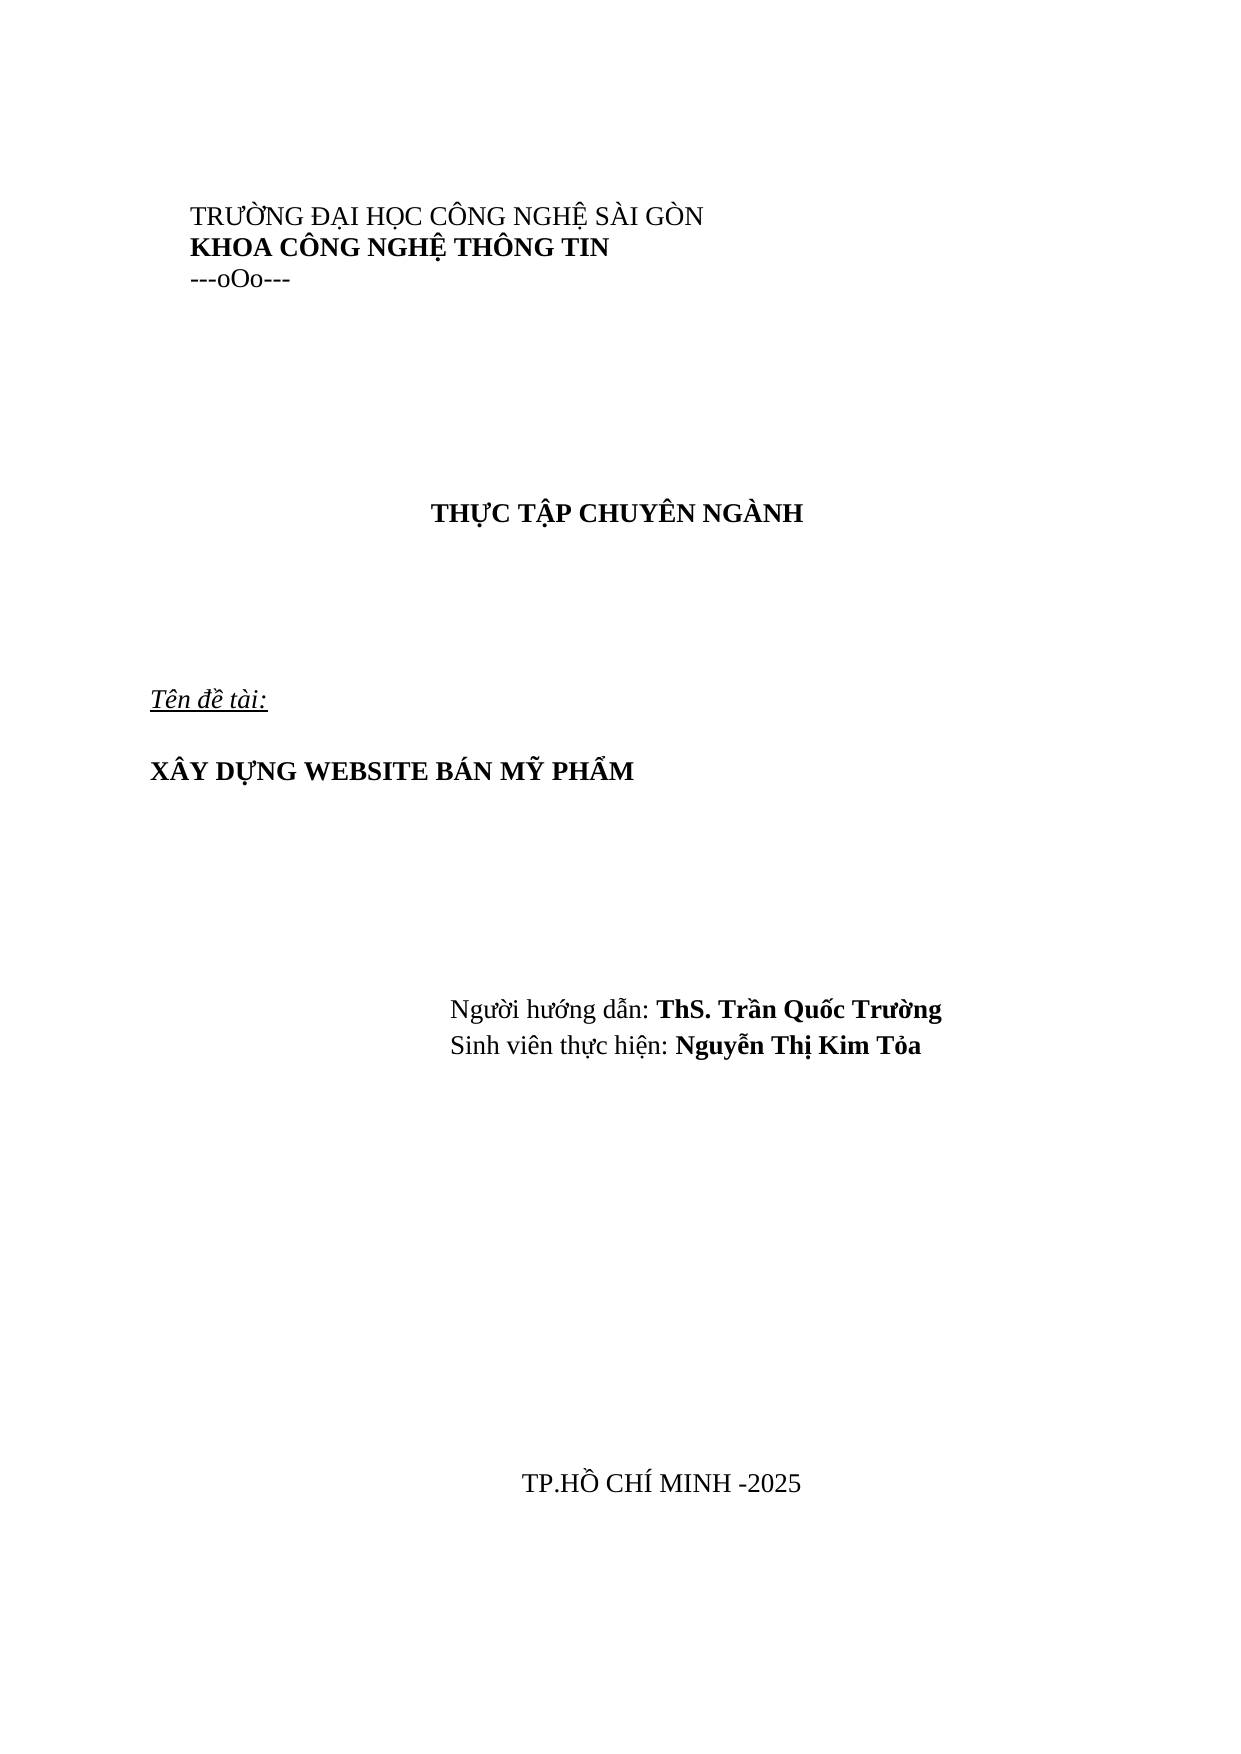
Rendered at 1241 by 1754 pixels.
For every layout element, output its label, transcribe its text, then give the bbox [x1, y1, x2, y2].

text ---oOo--- [190, 262, 1090, 294]
text XÂY DỰNG WEBSITE BÁN MỸ PHẨM [150, 755, 1049, 786]
text KHOA CÔNG NGHỆ THÔNG TIN [190, 231, 1090, 262]
text Tên đề tài: [150, 683, 1049, 714]
text TRƯỜNG ĐẠI HỌC CÔNG NGHỆ SÀI GÒN [190, 200, 1090, 231]
text TP.HỒ CHÍ MINH -2025 [150, 1467, 1090, 1498]
text THỰC TẬP CHUYÊN NGÀNH [135, 497, 1090, 528]
text Người hướng dẫn: ThS. Trần Quốc Trường [150, 994, 1090, 1025]
text Sinh viên thực hiện: Nguyễn Thị Kim Tỏa [150, 1029, 1090, 1061]
